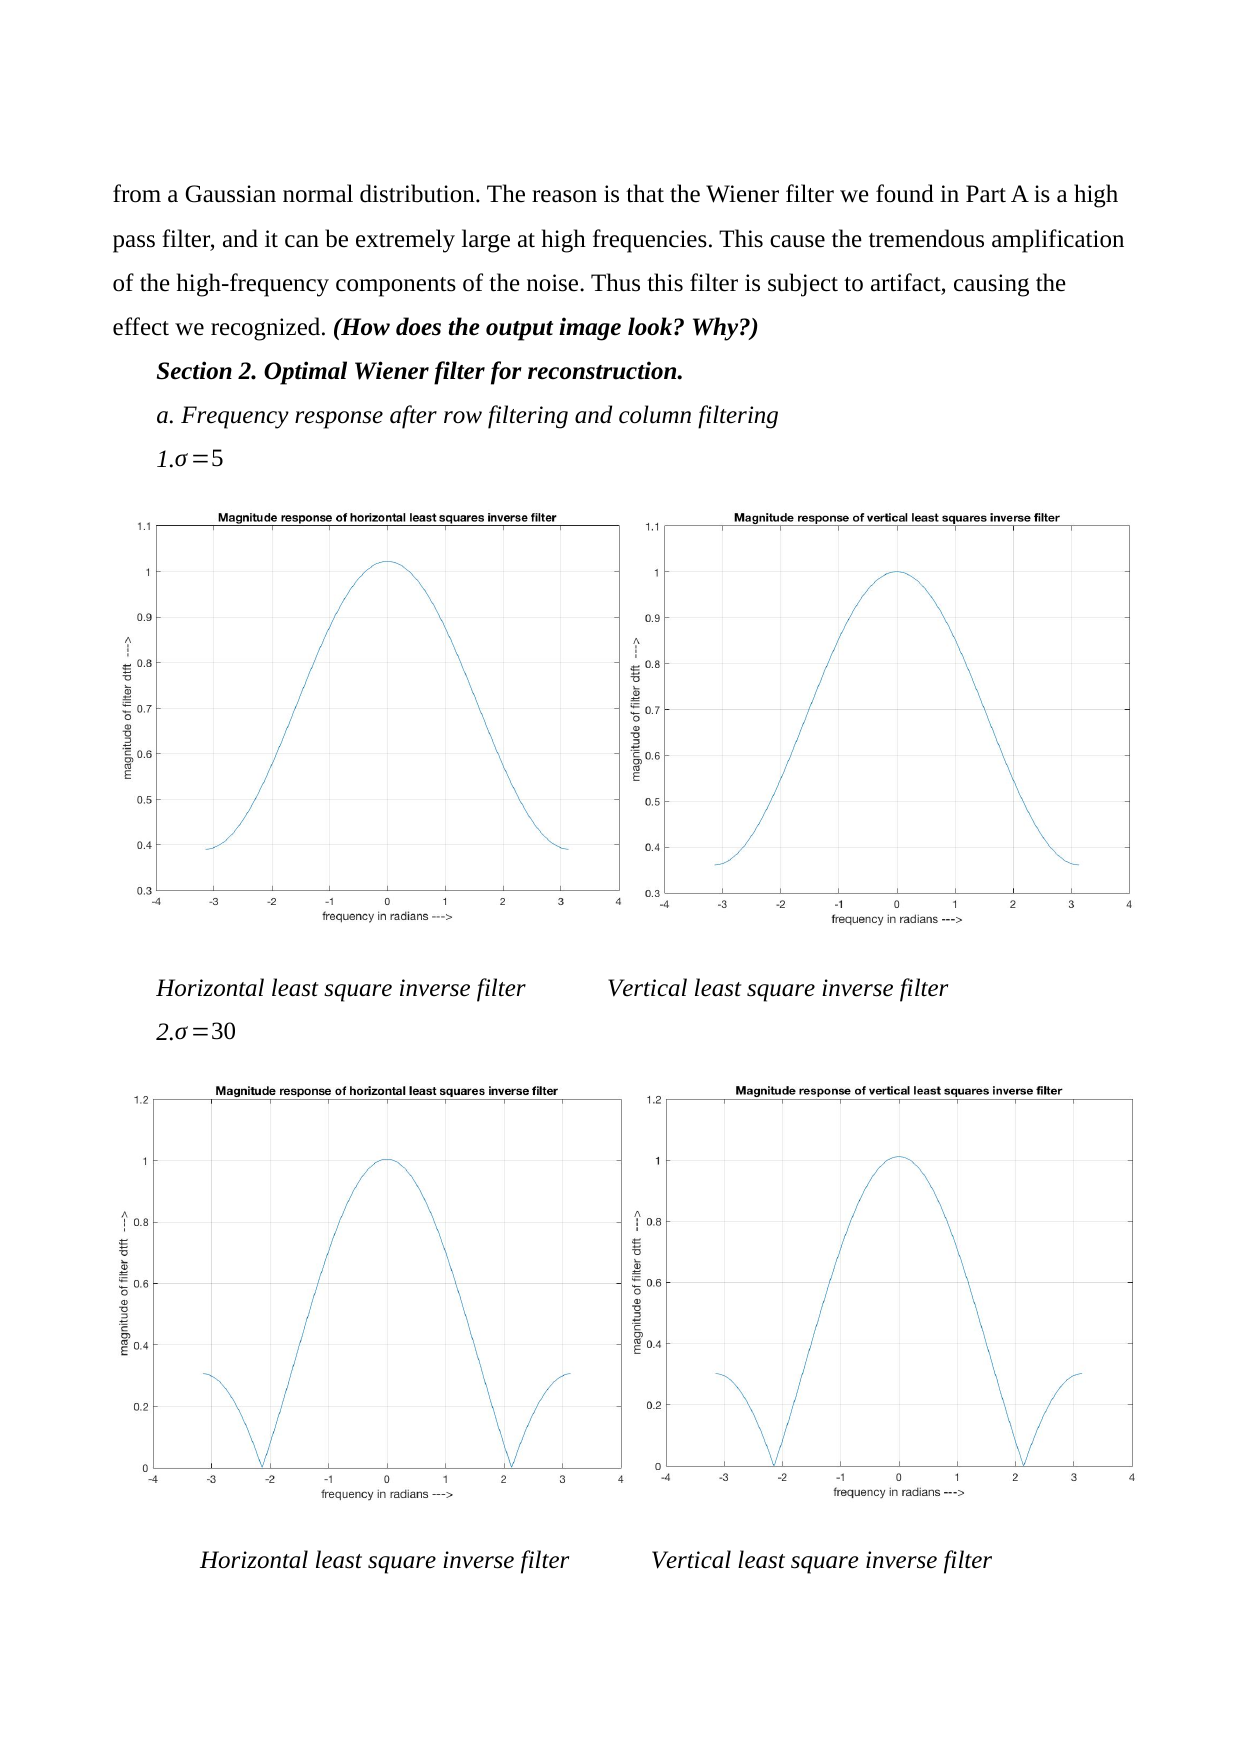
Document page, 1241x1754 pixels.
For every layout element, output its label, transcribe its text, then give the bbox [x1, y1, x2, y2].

text 2. [112, 1009, 1128, 1053]
picture [115, 492, 1140, 927]
text 1. [112, 436, 1128, 480]
picture [115, 1065, 1140, 1504]
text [112, 172, 1128, 348]
text Section 2. Optimal Wiener filter for reconstruction. [112, 348, 1128, 392]
text a. Frequency response after row filtering and column filtering [112, 392, 1128, 436]
